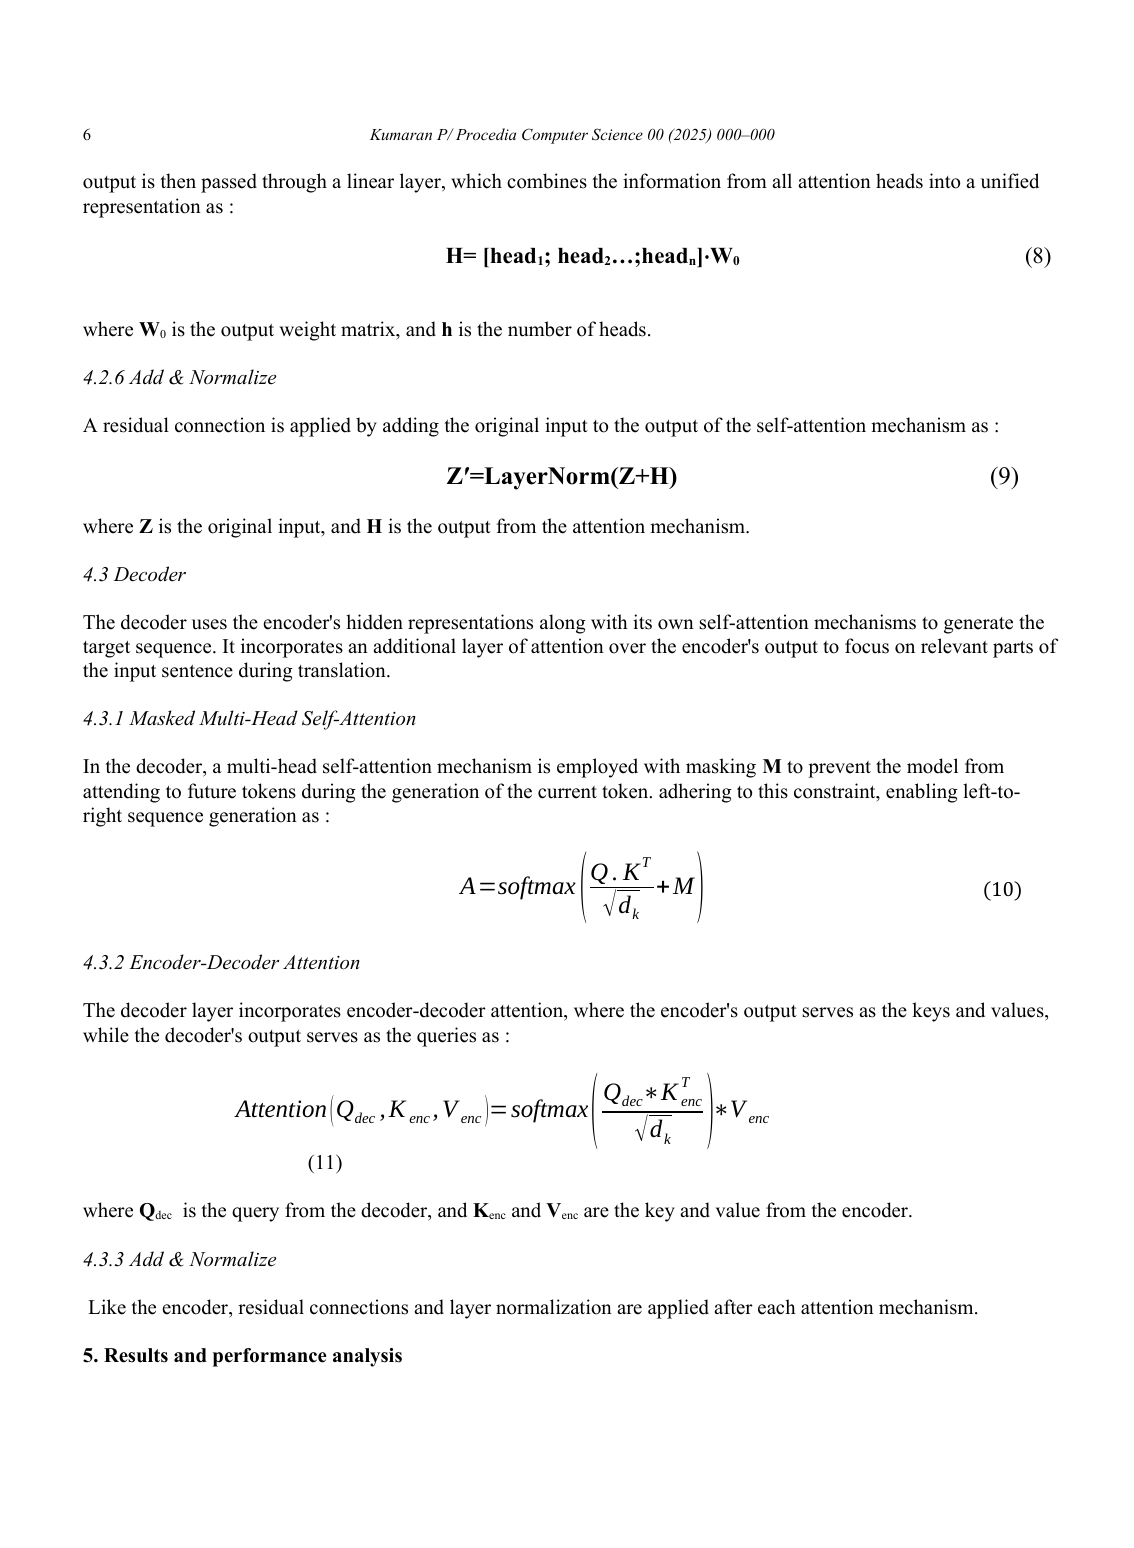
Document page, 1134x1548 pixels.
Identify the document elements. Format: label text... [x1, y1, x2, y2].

text where Z is the original input, and H is the output from the attention mechanism. [83, 514, 1057, 538]
text where W0 is the output weight matrix, and h is the number of heads. [83, 317, 1057, 341]
text 5. Results and performance analysis [83, 1343, 1057, 1367]
text (11) [233, 1071, 1057, 1174]
text The decoder layer incorporates encoder-decoder attention, where the encoder's output serves as the keys and values, while the decoder's output serves as the queries as : [83, 998, 1057, 1047]
text 4.3.1 Masked Multi-Head Self-Attention [83, 706, 1057, 730]
text 4.3 Decoder [83, 562, 1057, 586]
text The decoder uses the encoder's hidden representations along with its own self-attention mechanisms to generate the target sequence. It incorporates an additional layer of attention over the encoder's output to focus on relevant parts of the input sentence during translation. [83, 610, 1057, 682]
text where Qdec ​ is the query from the decoder, and Kenc and Venc​ are the key and value from the encoder. [83, 1198, 1057, 1222]
text A residual connection is applied by adding the original input to the output of the self-attention mechanism as : [83, 413, 1057, 437]
text Z′=LayerNorm(Z+H) (9) [383, 461, 1057, 490]
text Like the encoder, residual connections and layer normalization are applied after each attention mechanism. [83, 1295, 1057, 1319]
text H= [head1; head2​…;headn​]⋅W0 (8) [308, 242, 1057, 268]
text 4.3.3 Add & Normalize [83, 1247, 1057, 1271]
text 4.2.6 Add & Normalize [83, 365, 1057, 389]
text 4.3.2 Encoder-Decoder Attention [83, 950, 1057, 974]
text In the decoder, a multi-head self-attention mechanism is employed with masking M to prevent the model from attending to future tokens during the generation of the current token. adhering to this constraint, enabling left-to-right sequence generation as : [83, 754, 1057, 827]
text (10) [83, 827, 1057, 926]
